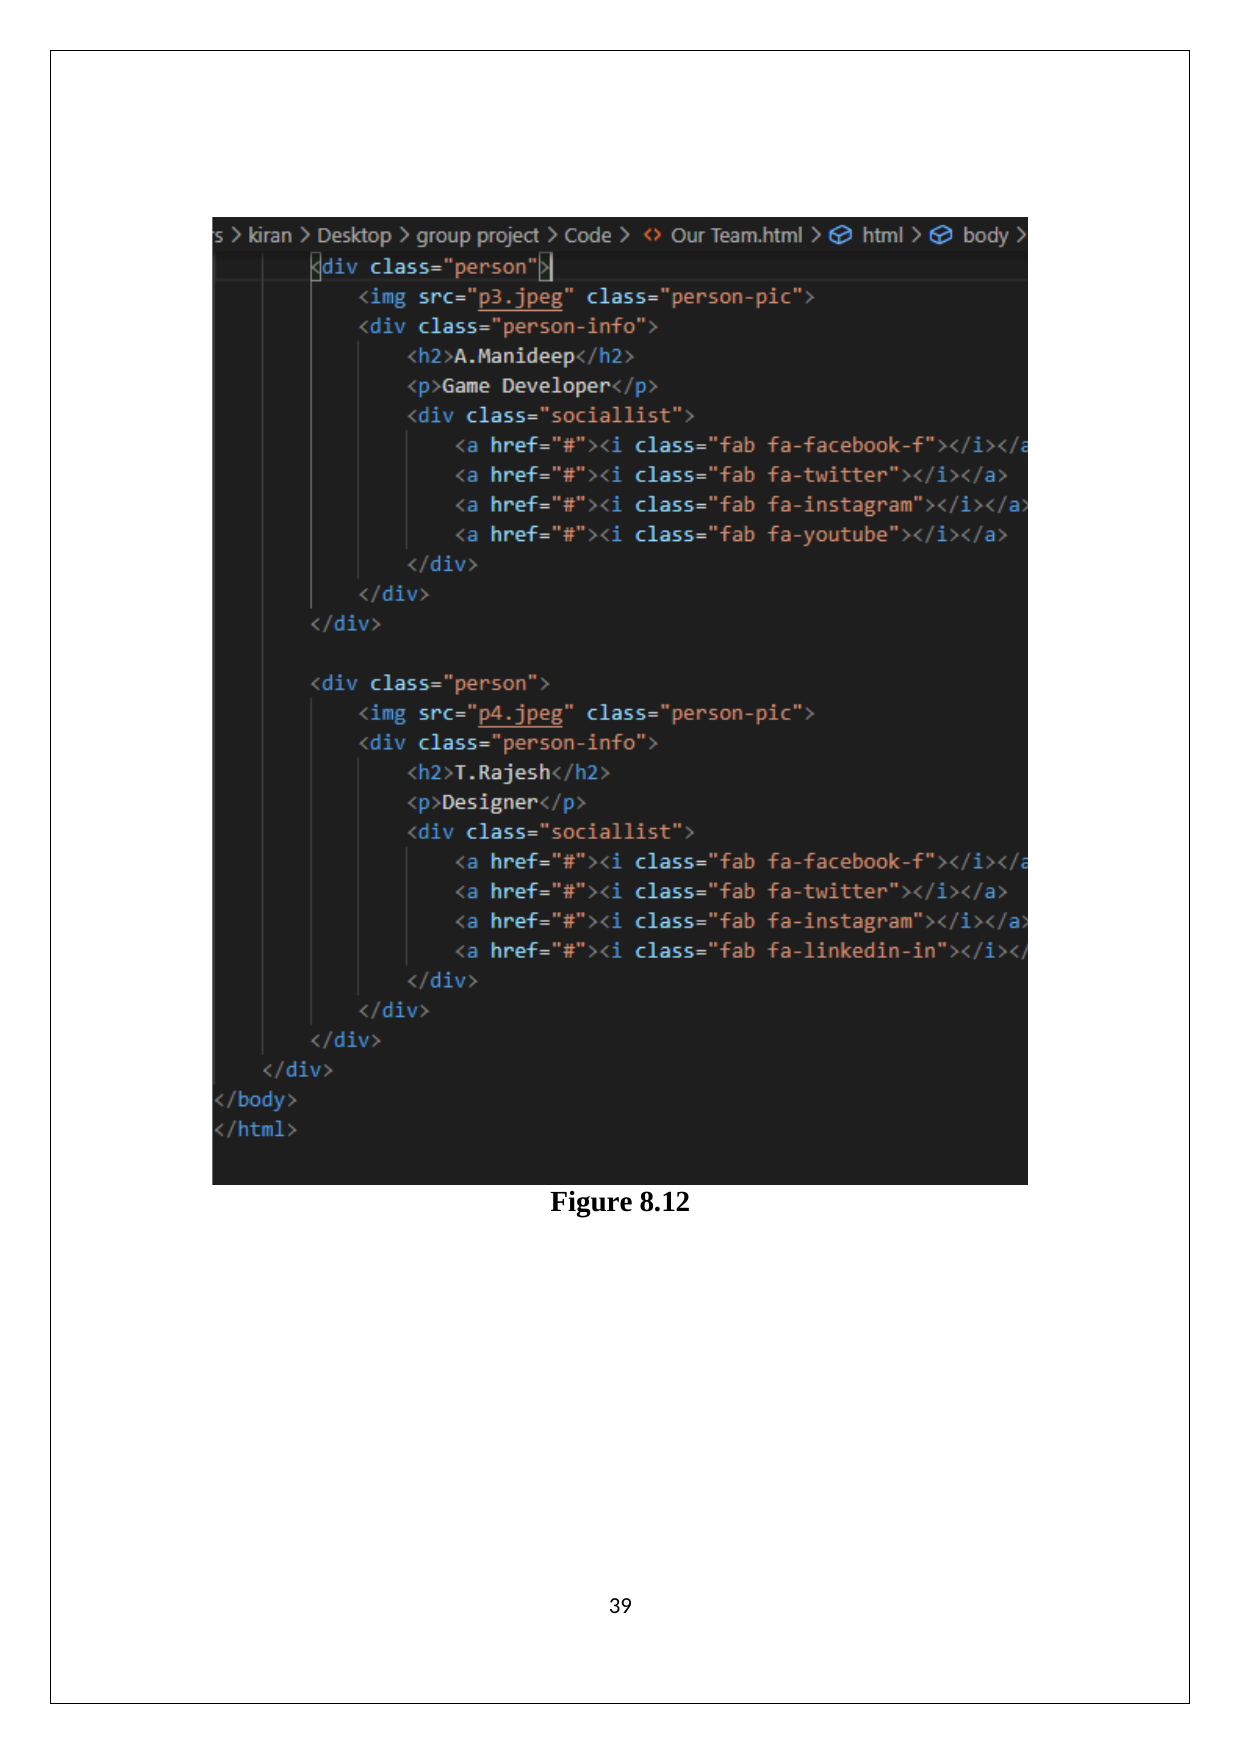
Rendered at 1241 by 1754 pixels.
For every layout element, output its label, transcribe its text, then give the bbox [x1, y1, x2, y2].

text Figure 8.12 [150, 1184, 1090, 1218]
picture [212, 217, 1028, 1185]
